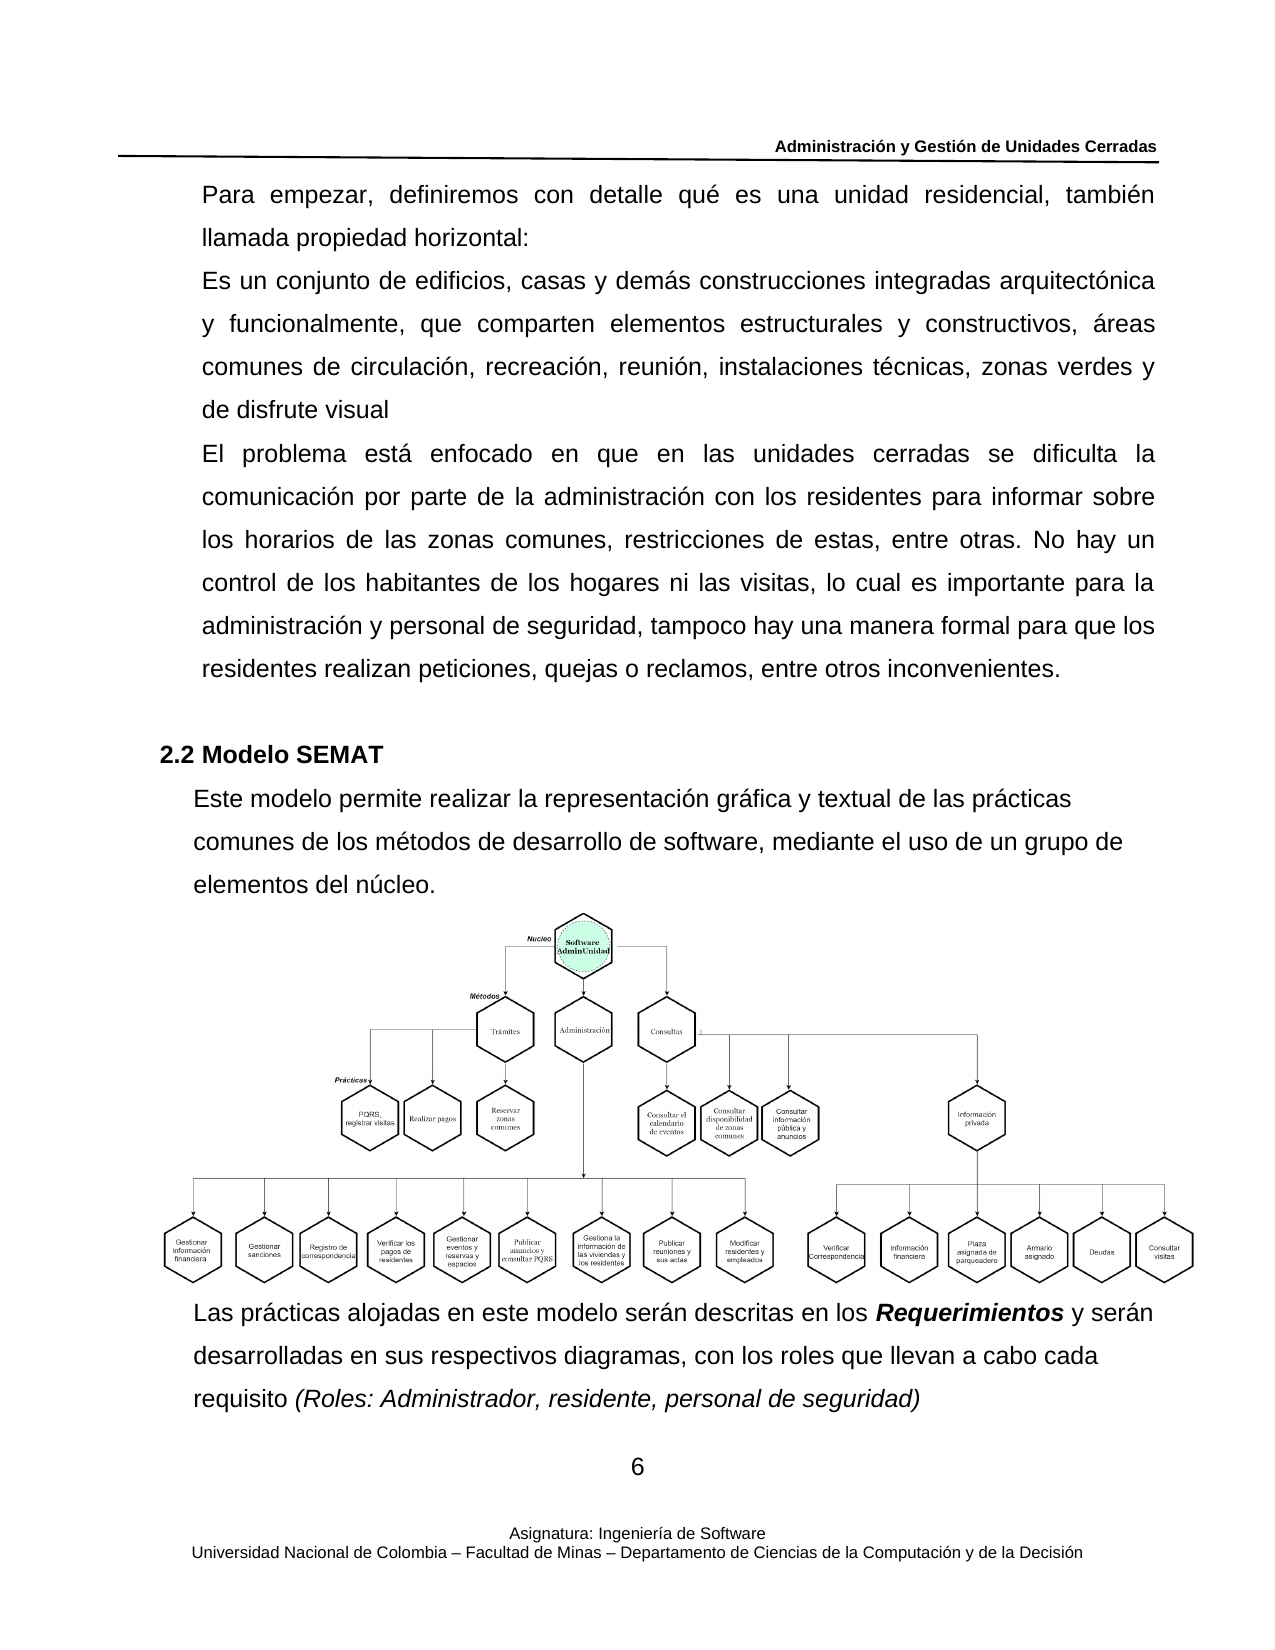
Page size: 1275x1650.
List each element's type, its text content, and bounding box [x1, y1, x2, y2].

text Este modelo permite realizar la representación gráfica y textual de las prácticas comunes de los métodos de desarrollo de software, mediante el uso de un grupo de elementos del núcleo. [193, 784, 1157, 899]
text El problema está enfocado en que en las unidades cerradas se dificulta la comunicación por parte de la administración con los residentes para informar sobre los horarios de las zonas comunes, restricciones de estas, entre otras. No hay un control de los habitantes de los hogares ni las visitas, lo cual es importante para la administración y personal de seguridad, tampoco hay una manera formal para que los residentes realizan peticiones, quejas o reclamos, entre otros inconvenientes. [202, 439, 1157, 683]
picture [159, 913, 1199, 1284]
text Las prácticas alojadas en este modelo serán descritas en los Requerimientos y serán desarrolladas en sus respectivos diagramas, con los roles que llevan a cabo cada requisito (Roles: Administrador, residente, personal de seguridad) [193, 1298, 1157, 1413]
text Para empezar, definiremos con detalle qué es una unidad residencial, también llamada propiedad horizontal: [202, 180, 1157, 252]
subtitle Modelo SEMAT [159, 741, 1157, 769]
text Es un conjunto de edificios, casas y demás construcciones integradas arquitectónica y funcionalmente, que comparten elementos estructurales y constructivos, áreas comunes de circulación, recreación, reunión, instalaciones técnicas, zonas verdes y de disfrute visual [202, 266, 1157, 424]
